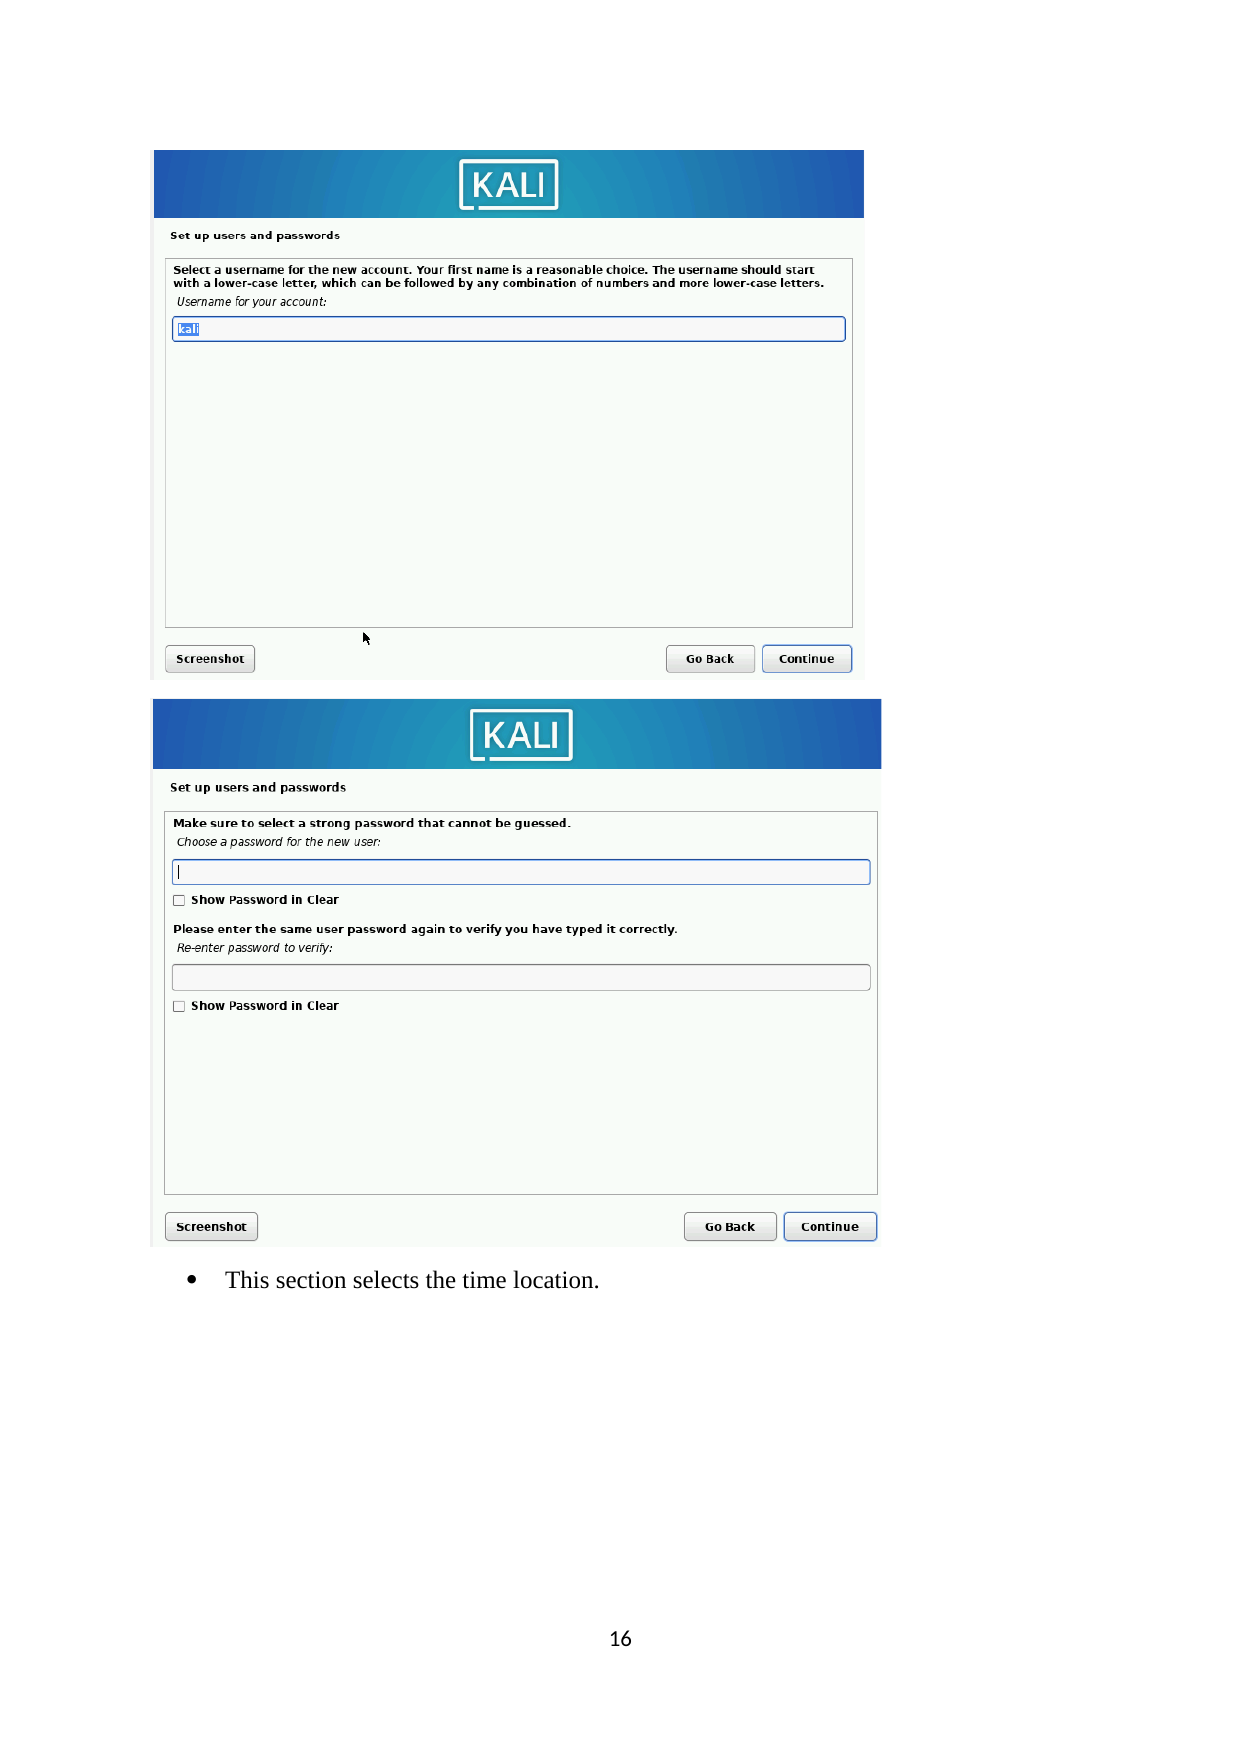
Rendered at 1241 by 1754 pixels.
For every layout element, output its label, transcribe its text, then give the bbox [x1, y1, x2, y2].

list This section selects the time location. [187, 1265, 1090, 1294]
picture [150, 698, 882, 1247]
picture [150, 150, 865, 680]
